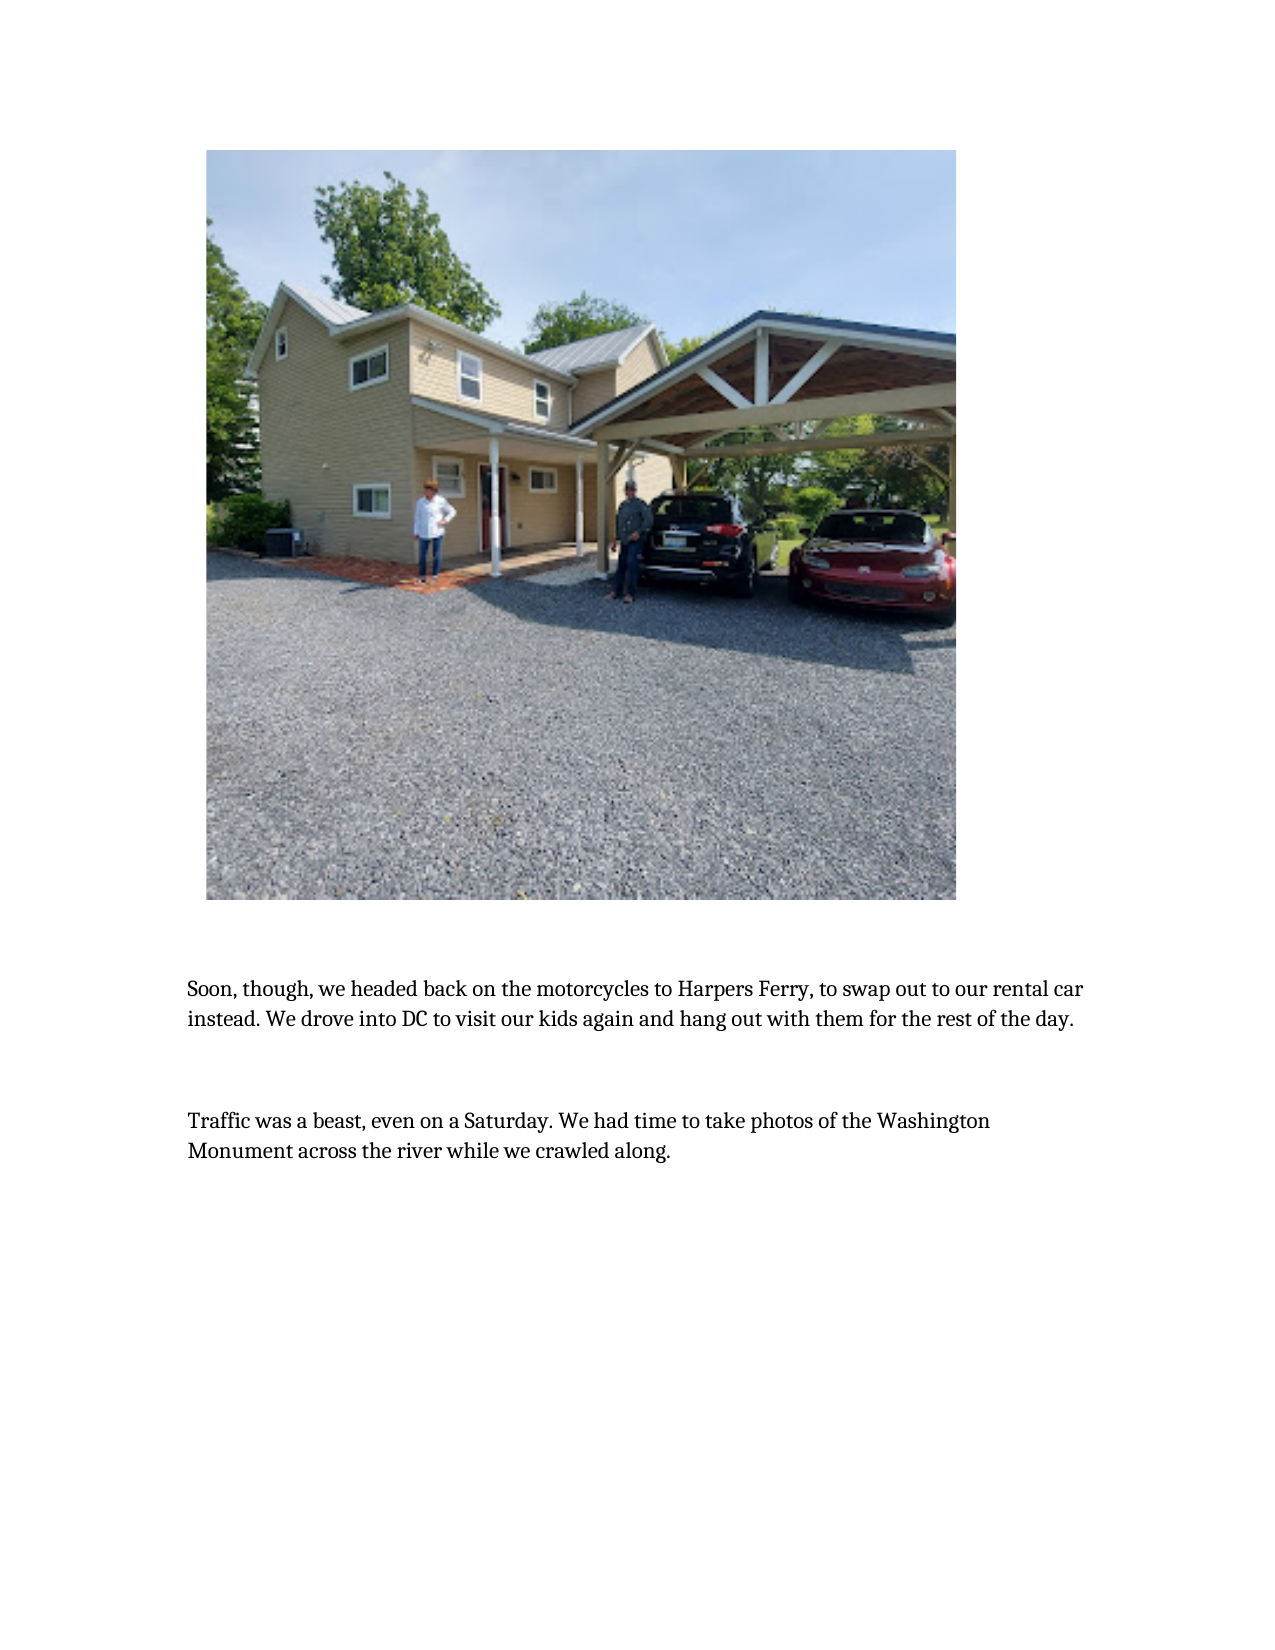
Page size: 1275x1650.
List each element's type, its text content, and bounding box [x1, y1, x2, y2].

picture [206, 150, 957, 900]
text Soon, though, we headed back on the motorcycles to Harpers Ferry, to swap out to our rental car instead. We drove into DC to visit our kids again and hang out with them for the rest of the day. [187, 976, 1087, 1032]
text Traffic was a beast, even on a Saturday. We had time to take photos of the Washington Monument across the river while we crawled along. [187, 1108, 1087, 1164]
